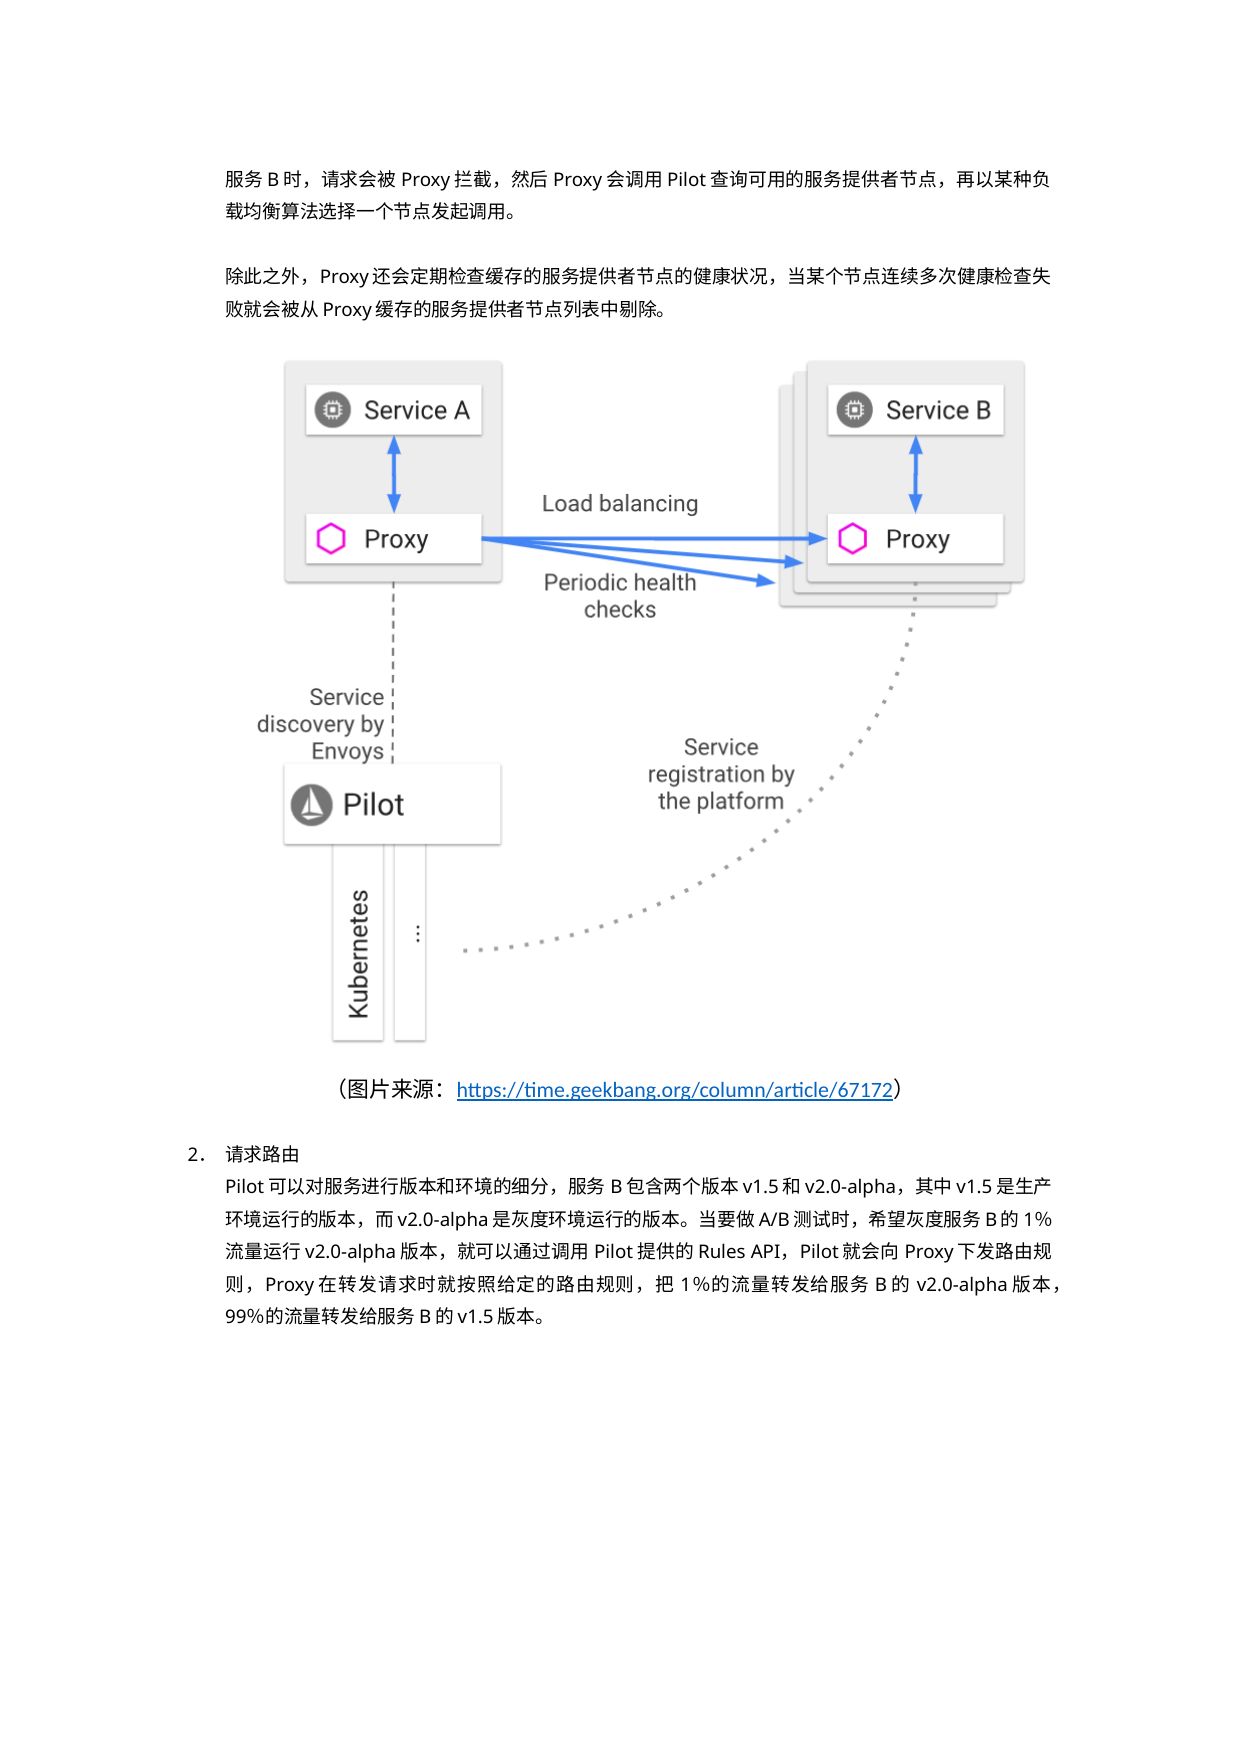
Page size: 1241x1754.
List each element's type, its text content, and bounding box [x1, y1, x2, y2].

text （图片来源：https://time.geekbang.org/column/article/67172） [187, 1072, 1053, 1104]
picture [225, 324, 1091, 1057]
list 请求路由 [187, 1137, 1053, 1169]
list Pilot可以对服务进行版本和环境的细分，服务B包含两个版本v1.5和v2.0-alpha，其中v1.5是生产环境运行的版本，而v2.0-alpha是灰度环境运行的版本。当要做A/B测试时，希望灰度服务B的1％流量运行v2.0-alpha版本，就可以通过调用Pilot提供的Rules API，Pilot就会向 Proxy下发路由规则，Proxy在转发请求时就按照给定的路由规则，把1％的流量转发给服务B的 v2.0-alpha版本，99％的流量转发给服务B的v1.5版本。 [225, 1169, 1053, 1332]
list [225, 162, 1053, 227]
list 除此之外，Proxy还会定期检查缓存的服务提供者节点的健康状况，当某个节点连续多次健康检查失败就会被从Proxy缓存的服务提供者节点列表中剔除。 [225, 259, 1053, 324]
